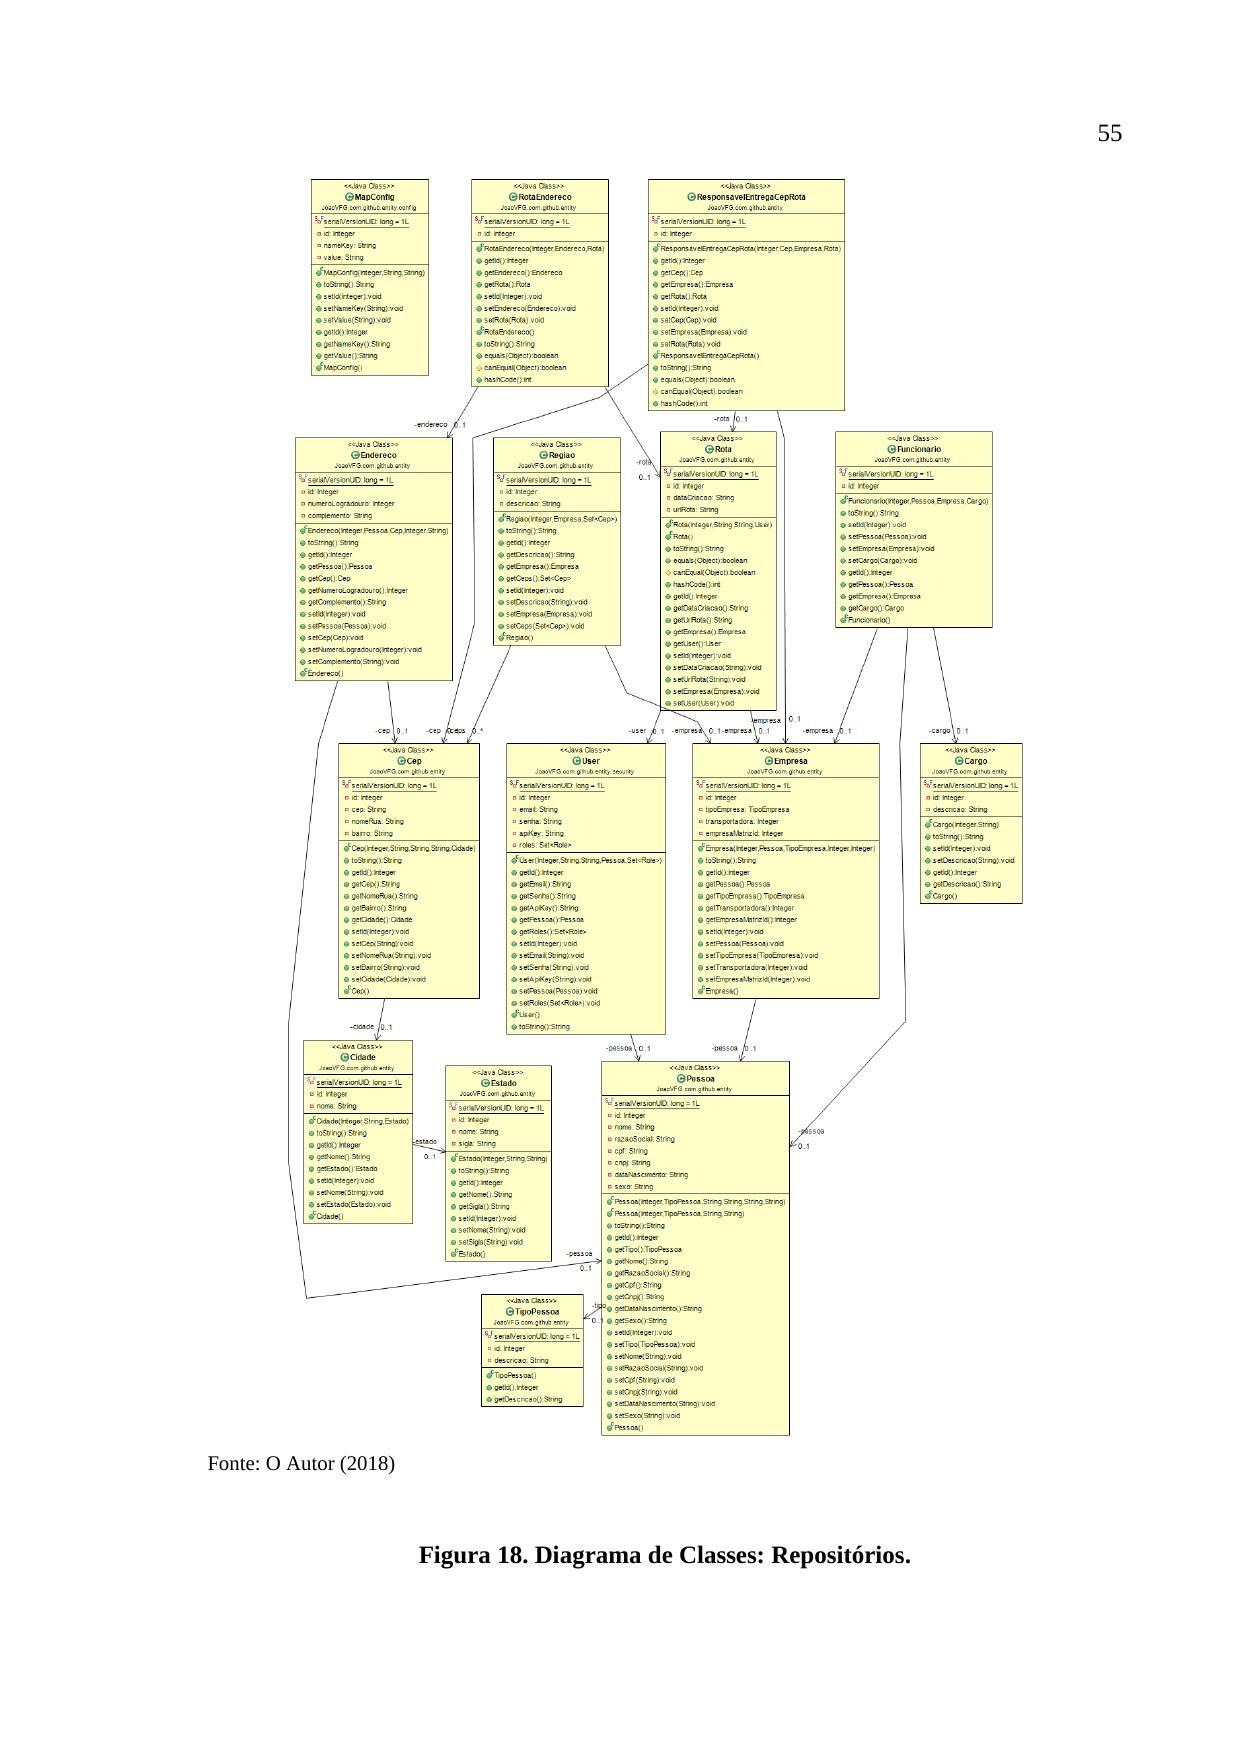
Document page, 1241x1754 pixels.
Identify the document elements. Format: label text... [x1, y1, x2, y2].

text Fonte: O Autor (2018) [207, 1451, 1122, 1475]
text Figura 18. Diagrama de Classes: Repositórios. [207, 1541, 1122, 1569]
picture [288, 177, 1024, 1437]
